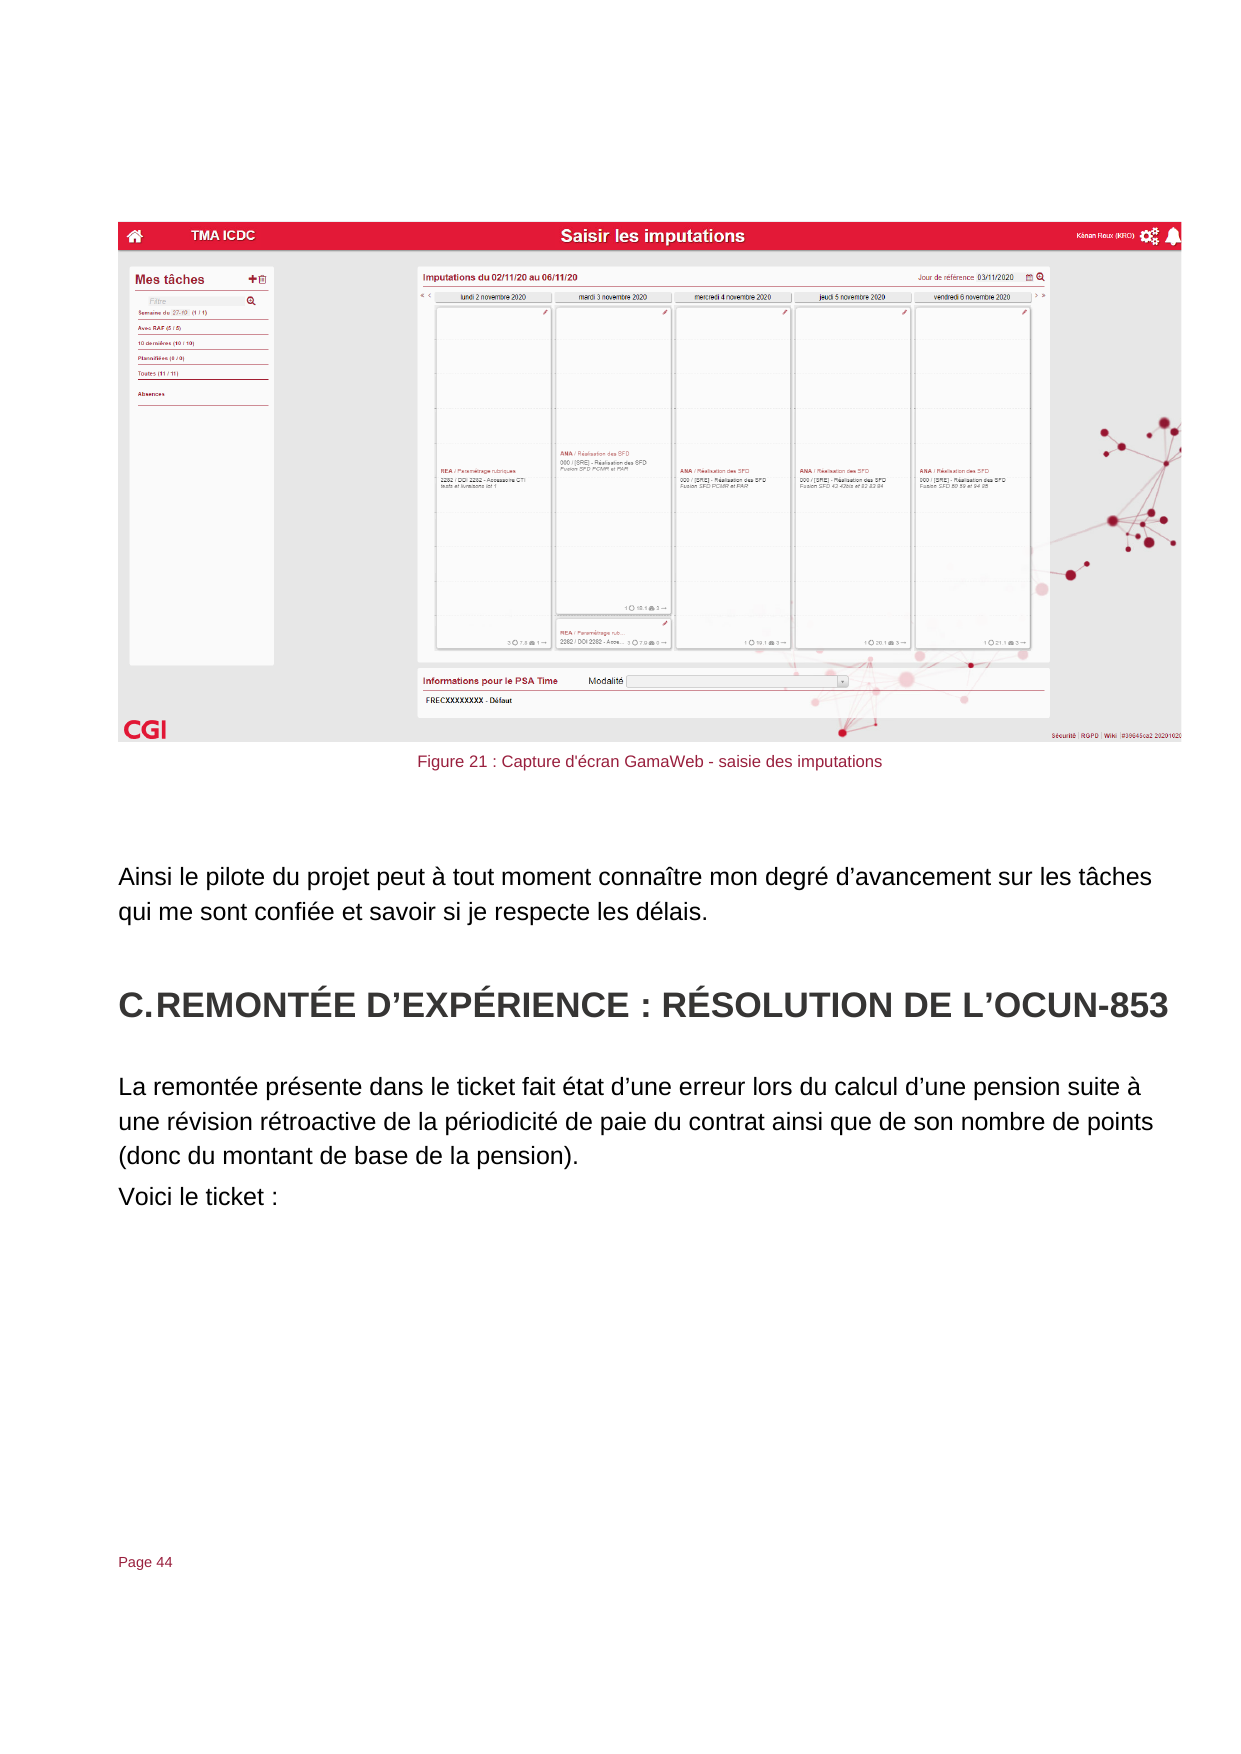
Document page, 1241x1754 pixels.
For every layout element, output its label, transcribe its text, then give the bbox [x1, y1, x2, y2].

text Figure 21 : Capture d'écran GamaWeb - saisie des imputations [118, 752, 1181, 771]
picture [118, 220, 1182, 742]
text Voici le ticket : [118, 1182, 1181, 1211]
text Ainsi le pilote du projet peut à tout moment connaître mon degré d’avancement sur les tâches qui me sont confiée et savoir si je respecte les délais. [118, 862, 1181, 925]
subtitle Remontée d’expérience : Résolution de l’OCUN-853 [118, 984, 1181, 1025]
text La remontée présente dans le ticket fait état d’une erreur lors du calcul d’une pension suite à une révision rétroactive de la périodicité de paie du contrat ainsi que de son nombre de points (donc du montant de base de la pension). [118, 1072, 1181, 1170]
